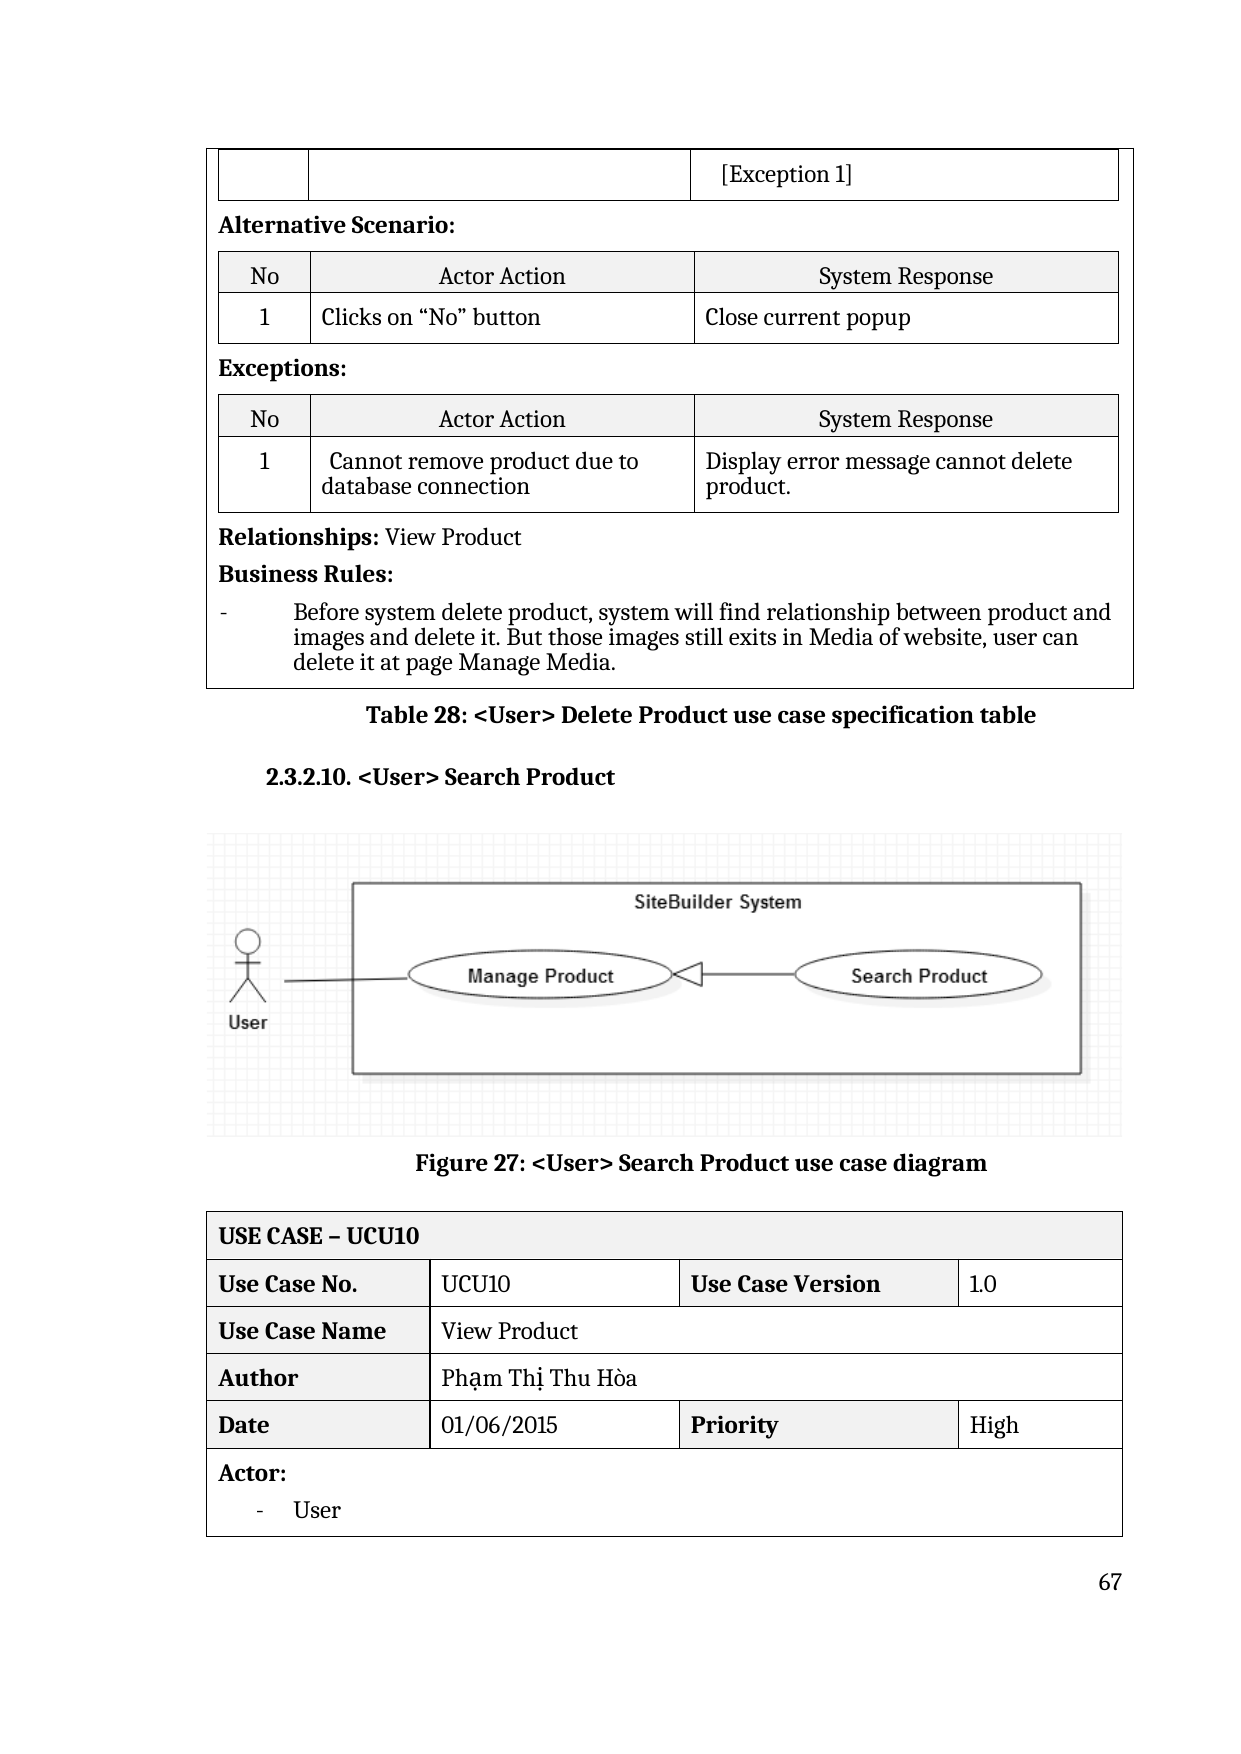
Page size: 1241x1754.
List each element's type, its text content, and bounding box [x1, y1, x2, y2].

table_header USE CASE – UCU10 [207, 1212, 1122, 1258]
table_cell Date [207, 1401, 429, 1448]
table_cell Phạm Thị Thu Hòa [431, 1354, 1122, 1400]
picture [206, 833, 1123, 1137]
table_cell Use Case No. [207, 1260, 429, 1306]
table_cell UCU10 [431, 1260, 679, 1306]
table_cell 1.0 [959, 1260, 1122, 1306]
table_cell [207, 1449, 1122, 1536]
table_cell View Product [431, 1307, 1122, 1353]
table_cell Use Case Name [207, 1307, 429, 1353]
subtitle <User> Search Product [266, 763, 1122, 792]
table_cell High [959, 1401, 1122, 1448]
text Table 28: <User> Delete Product use case specification table [281, 701, 1122, 730]
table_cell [207, 149, 1133, 688]
text Figure 27: <User> Search Product use case diagram [281, 1149, 1122, 1178]
table_cell 01/06/2015 [431, 1401, 679, 1448]
table_cell Use Case Version [680, 1260, 958, 1306]
table_cell Priority [680, 1401, 958, 1448]
table_cell Author [207, 1354, 429, 1400]
